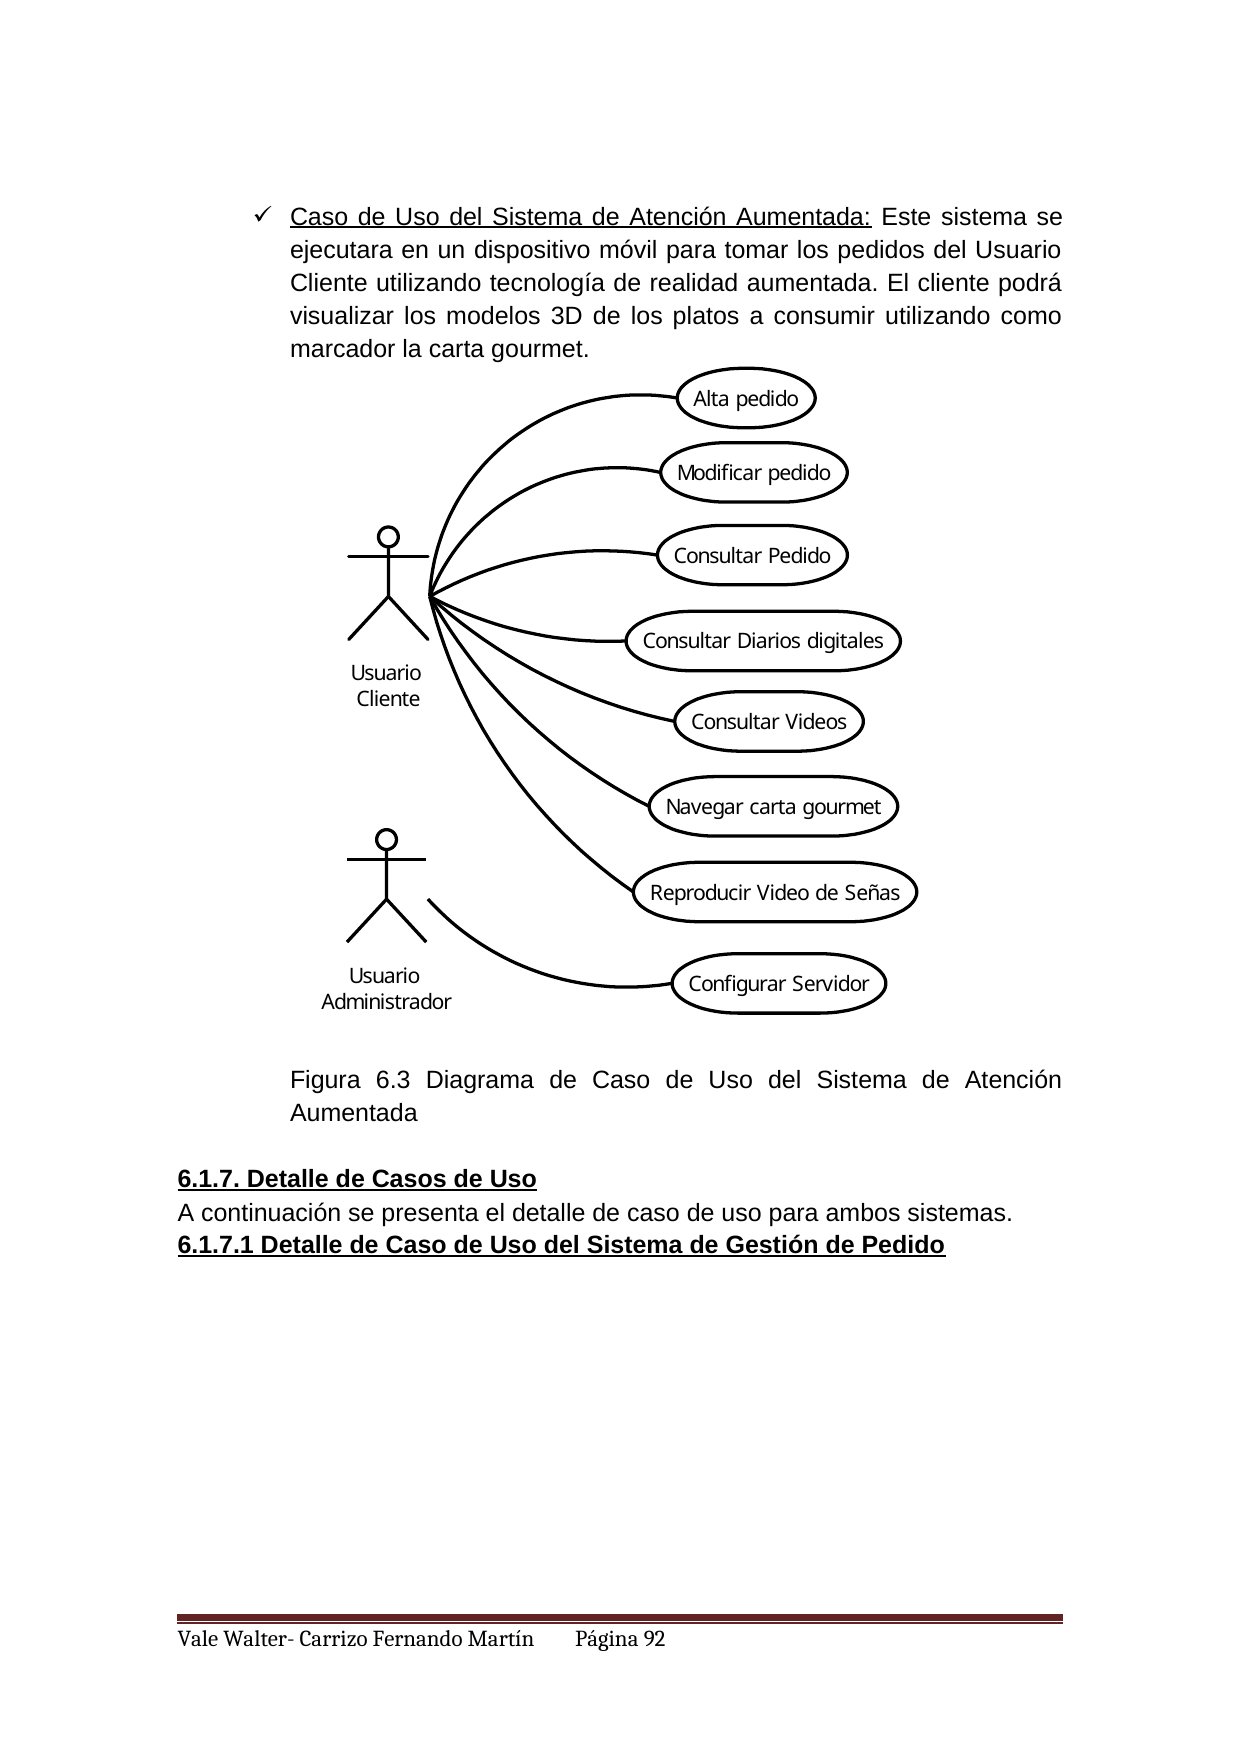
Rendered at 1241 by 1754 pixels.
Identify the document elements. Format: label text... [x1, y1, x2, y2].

list Caso de Uso del Sistema de Atención Aumentada: Este sistema se ejecutara en un dispositivo móvil para tomar los pedidos del Usuario Cliente utilizando tecnología de realidad aumentada. El cliente podrá visualizar los modelos 3D de los platos a consumir utilizando como marcador la carta gourmet. [252, 201, 1063, 362]
text 6.1.7.1 Detalle de Caso de Uso del Sistema de Gestión de Pedido [177, 1231, 1063, 1259]
text 6.1.7. Detalle de Casos de Uso [177, 1164, 1063, 1193]
text Figura 6.3 Diagrama de Caso de Uso del Sistema de Atención Aumentada [290, 1065, 1063, 1127]
text A continuación se presenta el detalle de caso de uso para ambos sistemas. [177, 1197, 1063, 1226]
